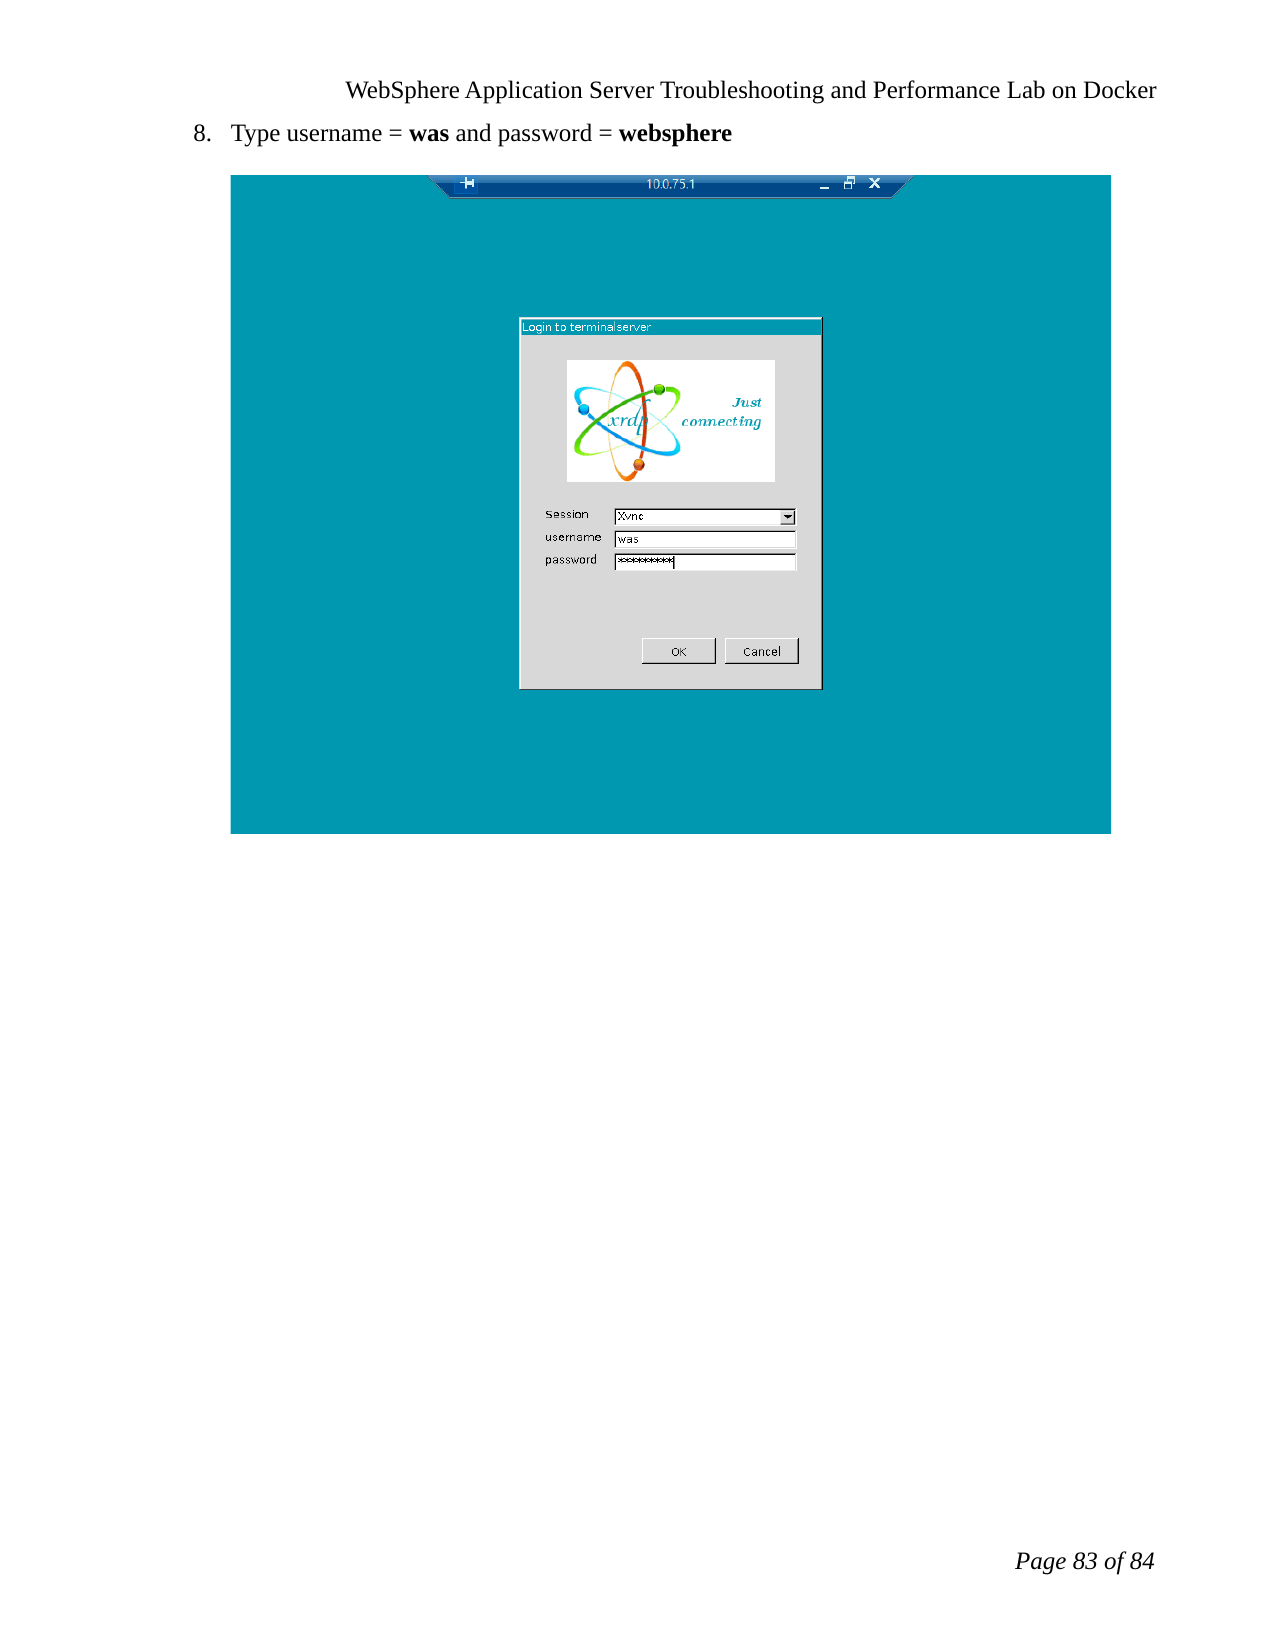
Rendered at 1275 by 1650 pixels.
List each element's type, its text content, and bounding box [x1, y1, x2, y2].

picture [230, 175, 1112, 834]
